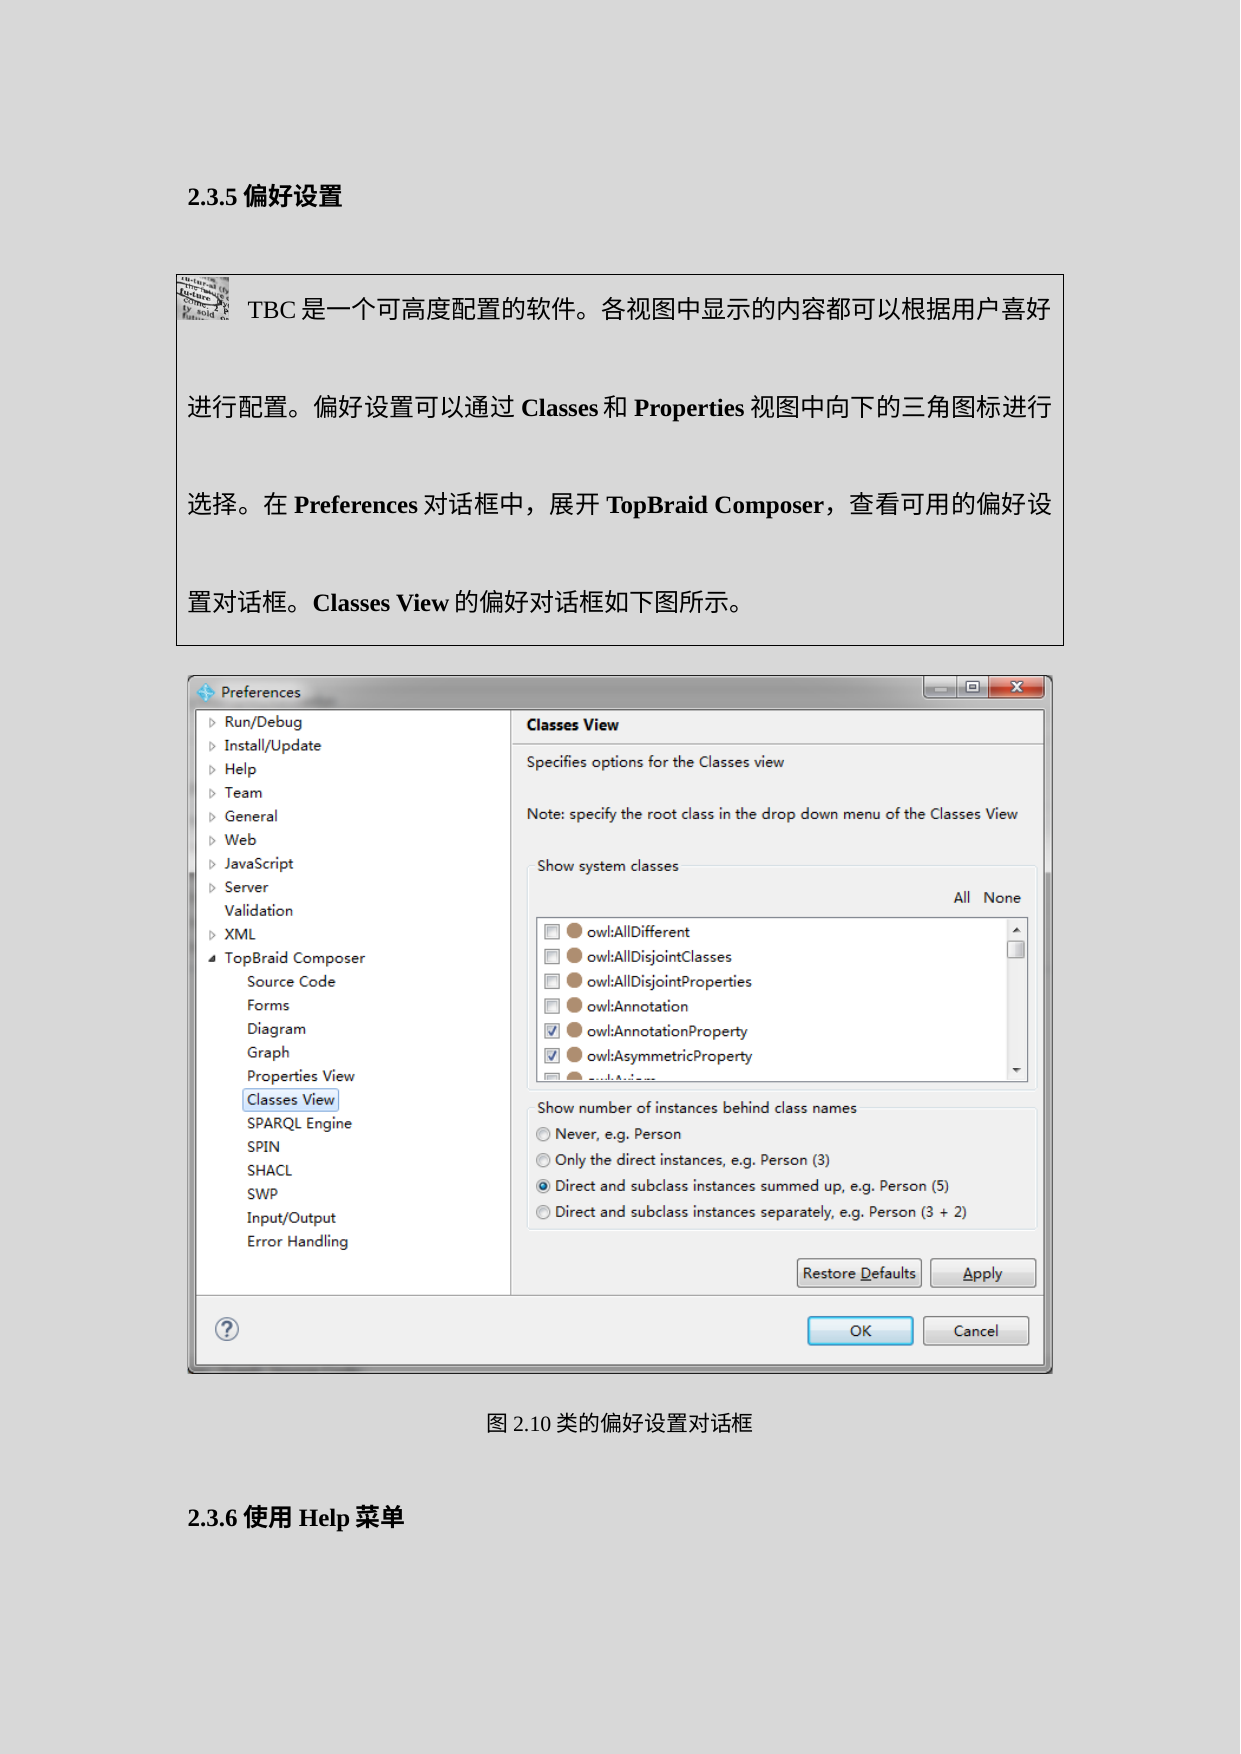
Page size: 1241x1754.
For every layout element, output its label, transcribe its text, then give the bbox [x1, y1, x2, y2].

text 2.3.6 使用Help菜单 [187, 1483, 1053, 1548]
text 2.3.5 偏好设置 [187, 162, 1053, 227]
picture [187, 675, 1053, 1374]
picture [176, 277, 229, 320]
table_header TBC是一个可高度配置的软件。各视图中显示的内容都可以根据用户喜好进行配置。偏好设置可以通过Classes和Properties视图中向下的三角图标进行选择。在Preferences对话框中，展开TopBraid Composer，查看可用的偏好设置对话框。Classes View的偏好对话框如下图所示。 [177, 275, 1063, 645]
text 图2.10 类的偏好设置对话框 [187, 1405, 1053, 1438]
